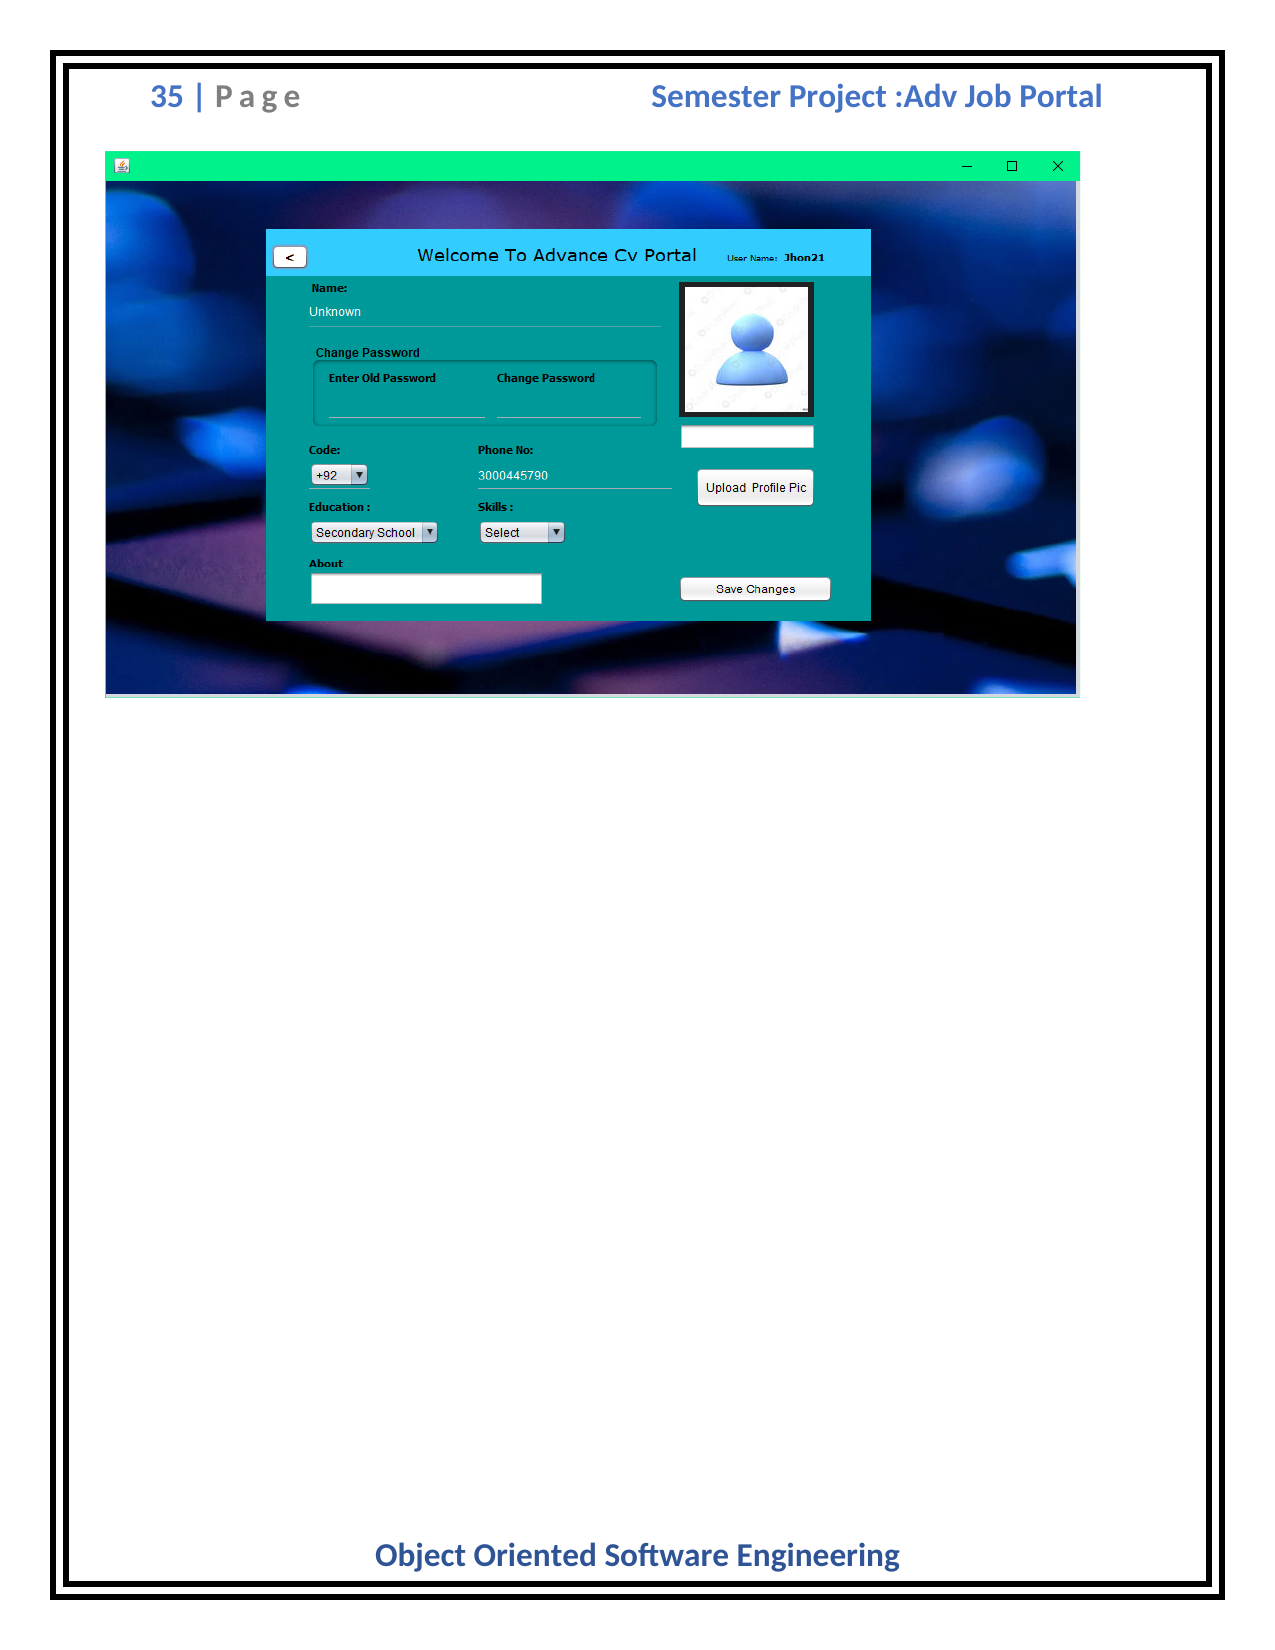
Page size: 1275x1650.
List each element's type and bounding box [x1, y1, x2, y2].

picture [105, 151, 1080, 698]
